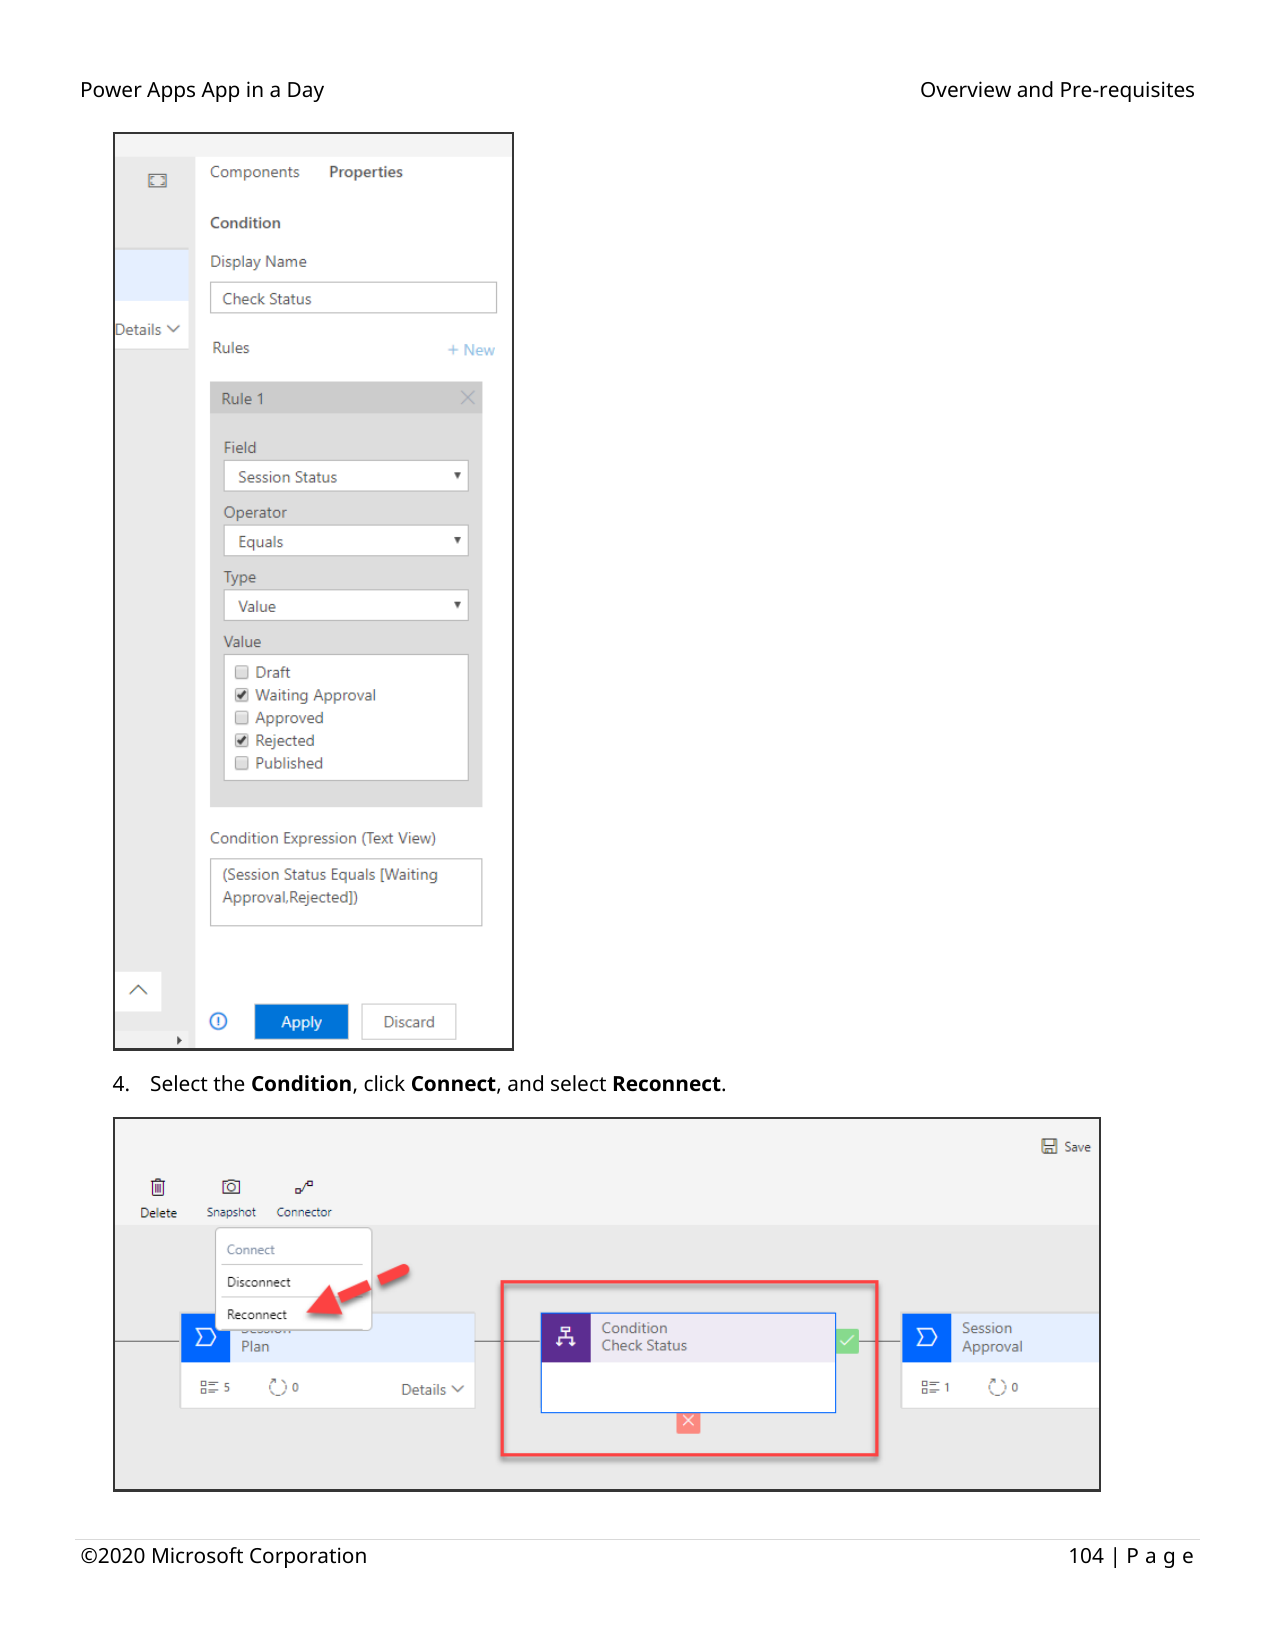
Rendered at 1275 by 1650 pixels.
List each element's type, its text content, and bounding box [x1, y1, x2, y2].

list Select the Condition, click Connect, and select Reconnect. [112, 1069, 1200, 1098]
picture [115, 1119, 1099, 1489]
picture [115, 134, 512, 1048]
